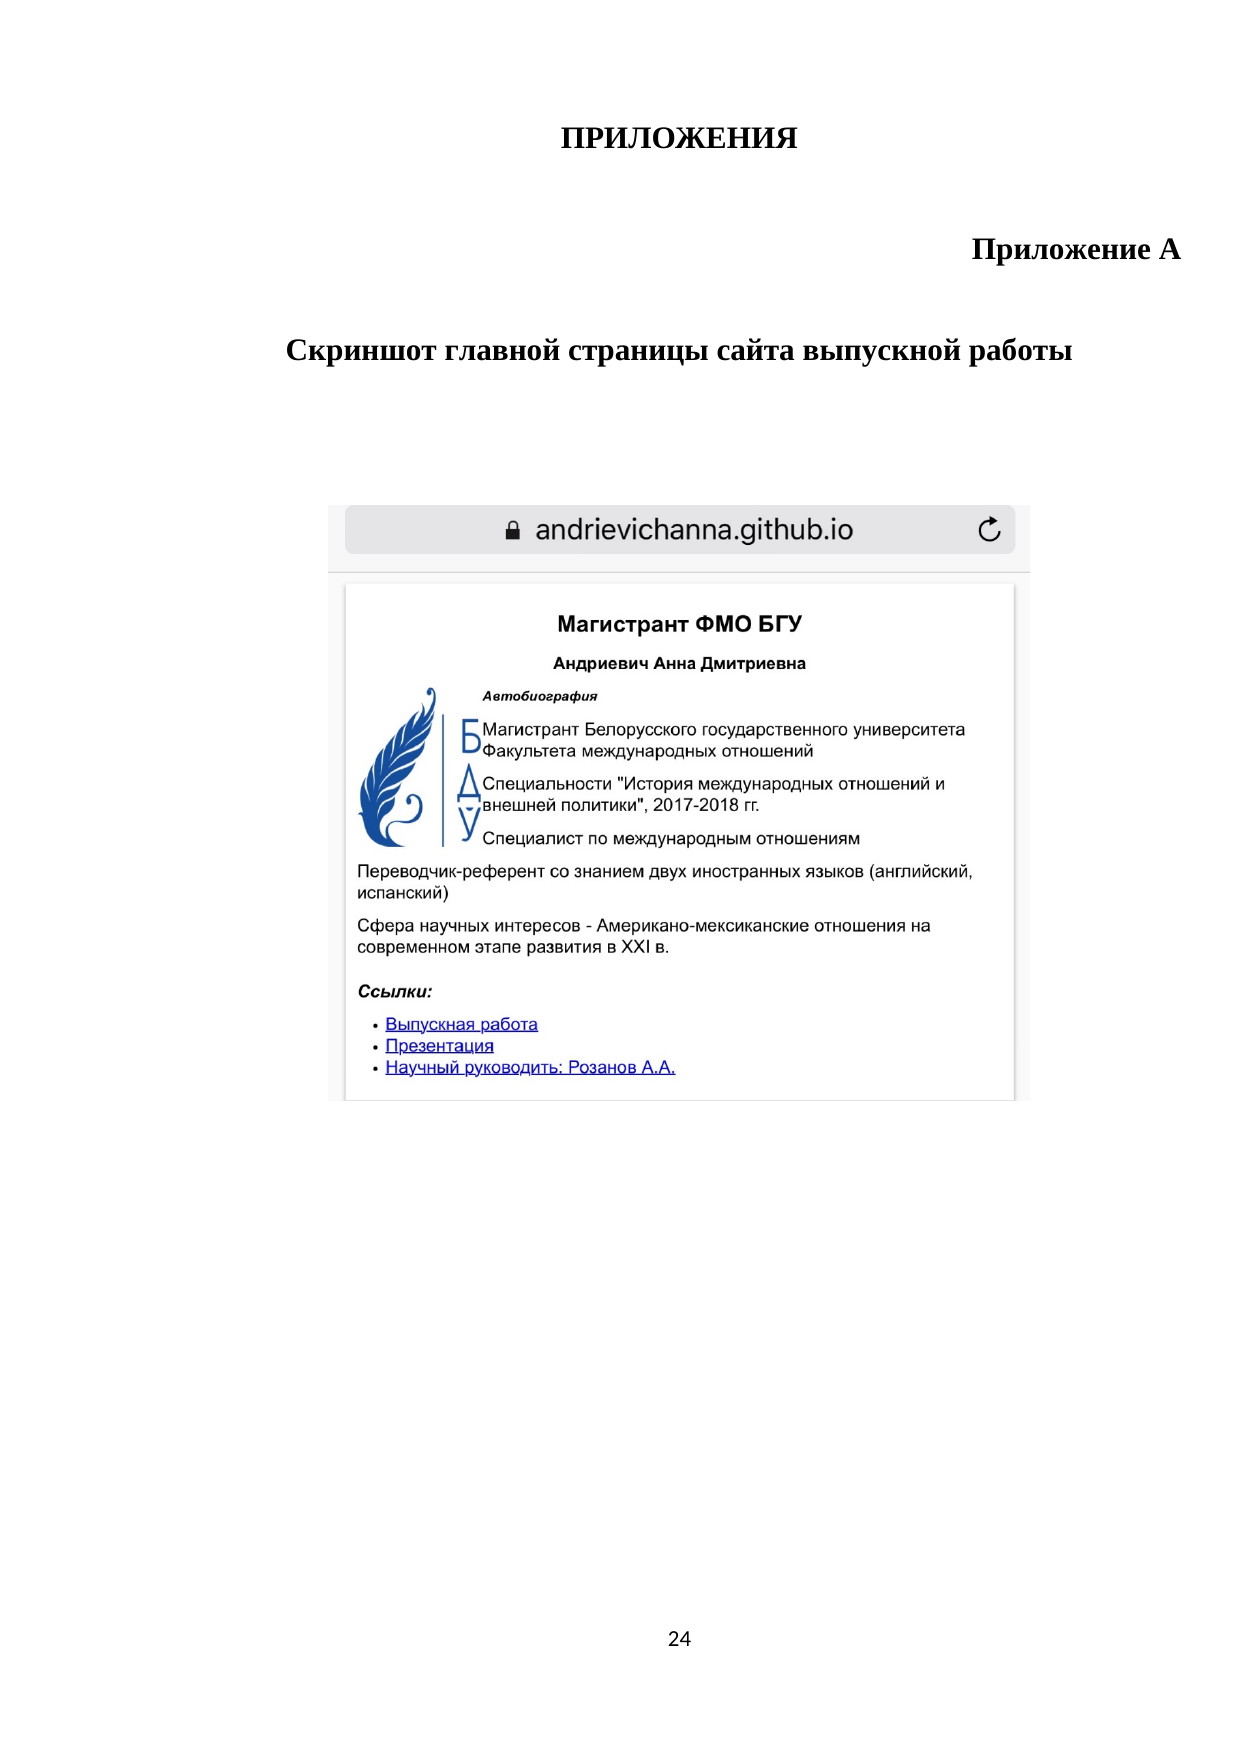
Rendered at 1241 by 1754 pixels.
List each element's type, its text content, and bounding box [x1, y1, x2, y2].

subtitle Приложения [177, 118, 1181, 156]
text Скриншот главной страницы сайта выпускной работы [177, 330, 1181, 368]
subtitle Приложение А [177, 231, 1181, 267]
picture [328, 505, 1031, 1101]
